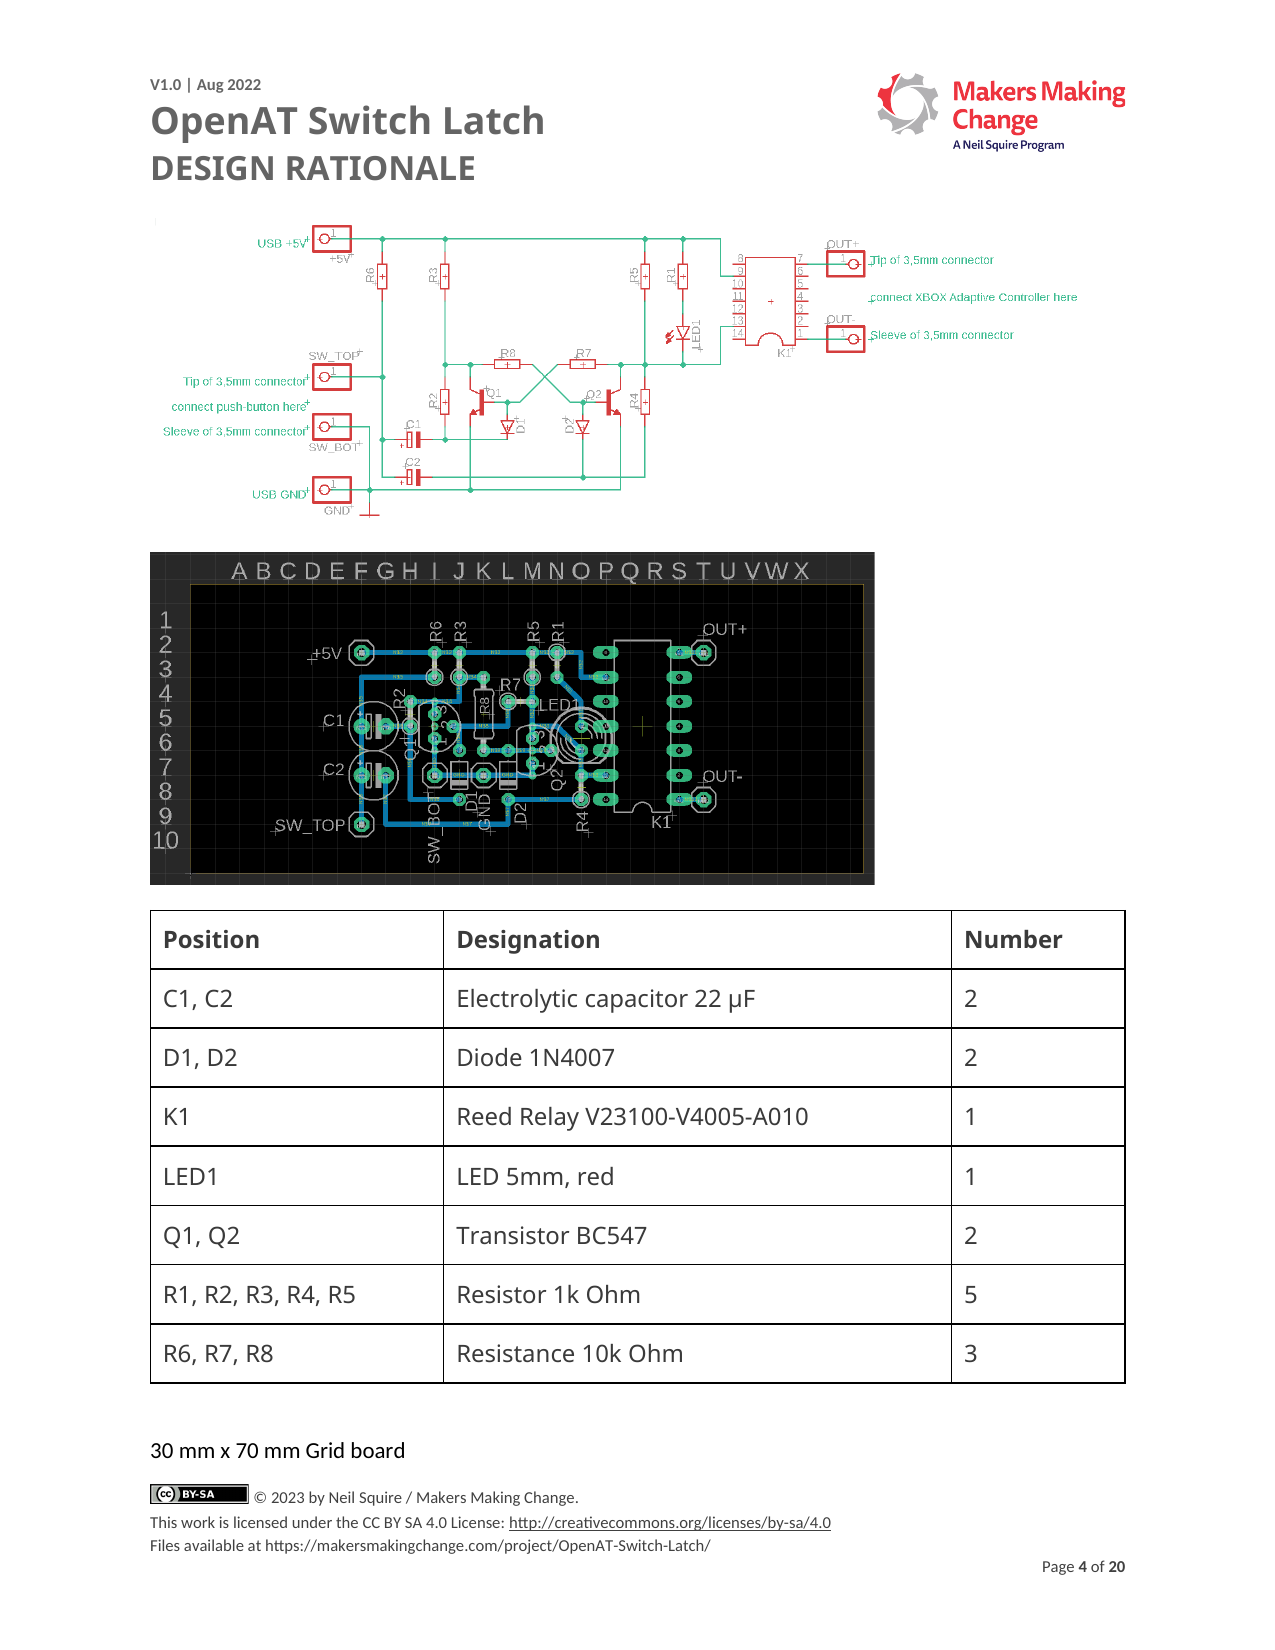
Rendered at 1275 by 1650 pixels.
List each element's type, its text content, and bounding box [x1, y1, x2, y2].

table_cell Reed Relay V23100-V4005-A010 [444, 1088, 951, 1145]
table_cell 2 [952, 1029, 1124, 1086]
table_cell Electrolytic capacitor 22 μF [444, 970, 951, 1027]
table_cell Resistor 1k Ohm [444, 1265, 951, 1323]
table_cell 2 [952, 970, 1124, 1027]
table_cell 1 [952, 1147, 1124, 1204]
table_cell 5 [952, 1265, 1124, 1323]
table_header Position [151, 911, 443, 968]
table_cell 1 [952, 1088, 1124, 1145]
table_header Designation [444, 911, 951, 968]
text 30 mm x 70 mm Grid board [150, 1437, 1125, 1464]
table_cell Q1, Q2 [151, 1206, 443, 1264]
table_cell LED1 [151, 1147, 443, 1204]
picture [150, 1484, 249, 1504]
table_cell LED 5mm, red [444, 1147, 951, 1204]
table_header Number [952, 911, 1124, 968]
table_cell D1, D2 [151, 1029, 443, 1086]
table_cell R6, R7, R8 [151, 1325, 443, 1382]
table_cell Transistor BC547 [444, 1206, 951, 1264]
table_cell 2 [952, 1206, 1124, 1264]
table_cell K1 [151, 1088, 443, 1145]
picture [150, 552, 875, 885]
table_cell Diode 1N4007 [444, 1029, 951, 1086]
table_cell R1, R2, R3, R4, R5 [151, 1265, 443, 1323]
table_cell 3 [952, 1325, 1124, 1382]
table_cell Resistance 10k Ohm [444, 1325, 951, 1382]
picture [150, 218, 1083, 528]
picture [877, 73, 1125, 152]
table_cell C1, C2 [151, 970, 443, 1027]
